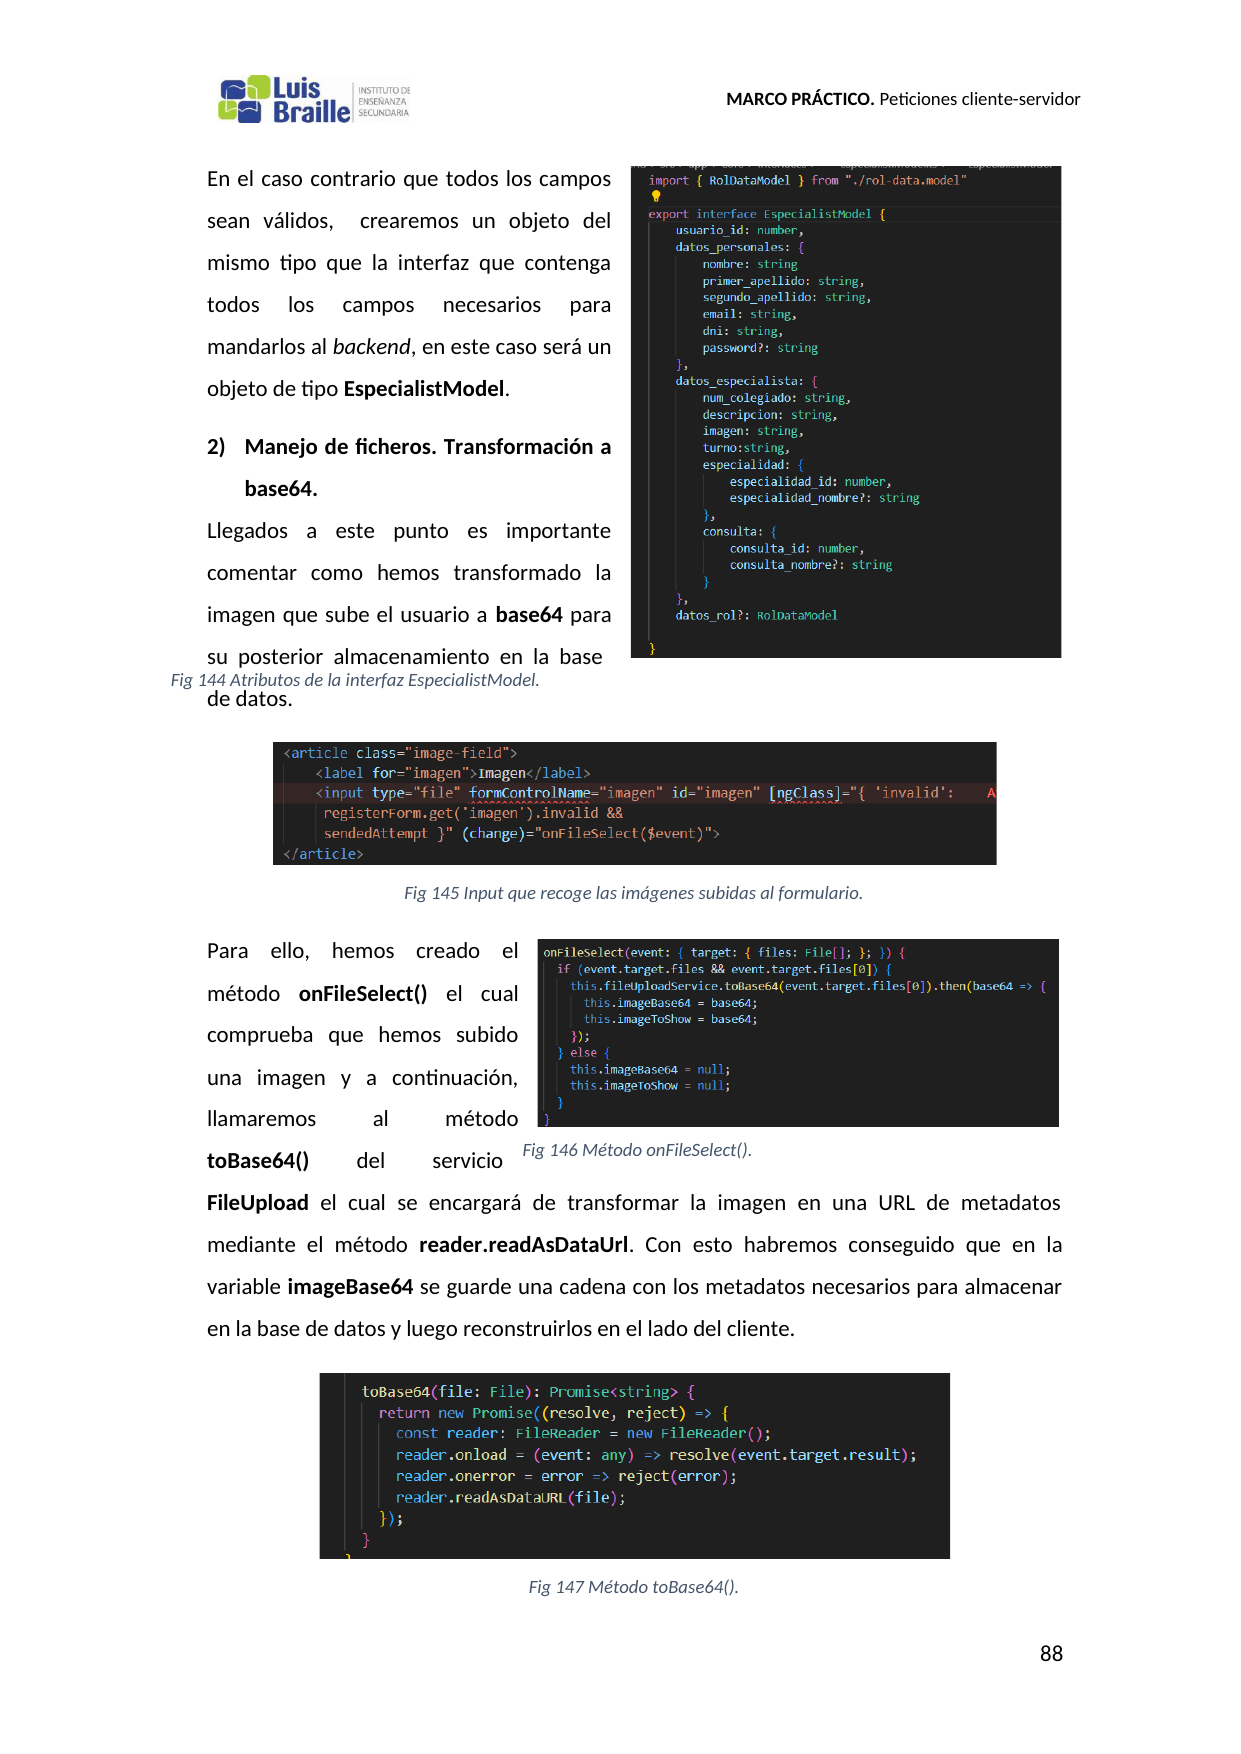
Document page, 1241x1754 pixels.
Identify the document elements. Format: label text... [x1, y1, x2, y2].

picture [537, 939, 1058, 1127]
list Manejo de ficheros. Transformación a base64. [207, 432, 630, 502]
picture [630, 166, 1062, 657]
picture [273, 742, 997, 865]
text Llegados a este punto es importante comentar como hemos transformado la imagen que sube el usuario a base64 para su posterior almacenamiento en la base de datos. [207, 516, 1063, 712]
picture [319, 1373, 951, 1559]
text En el caso contrario que todos los campos sean válidos, crearemos un objeto del mismo tipo que la interfaz que contenga todos los campos necesarios para mandarlos al backend, en este caso será un objeto de tipo EspecialistModel. [207, 164, 1063, 402]
